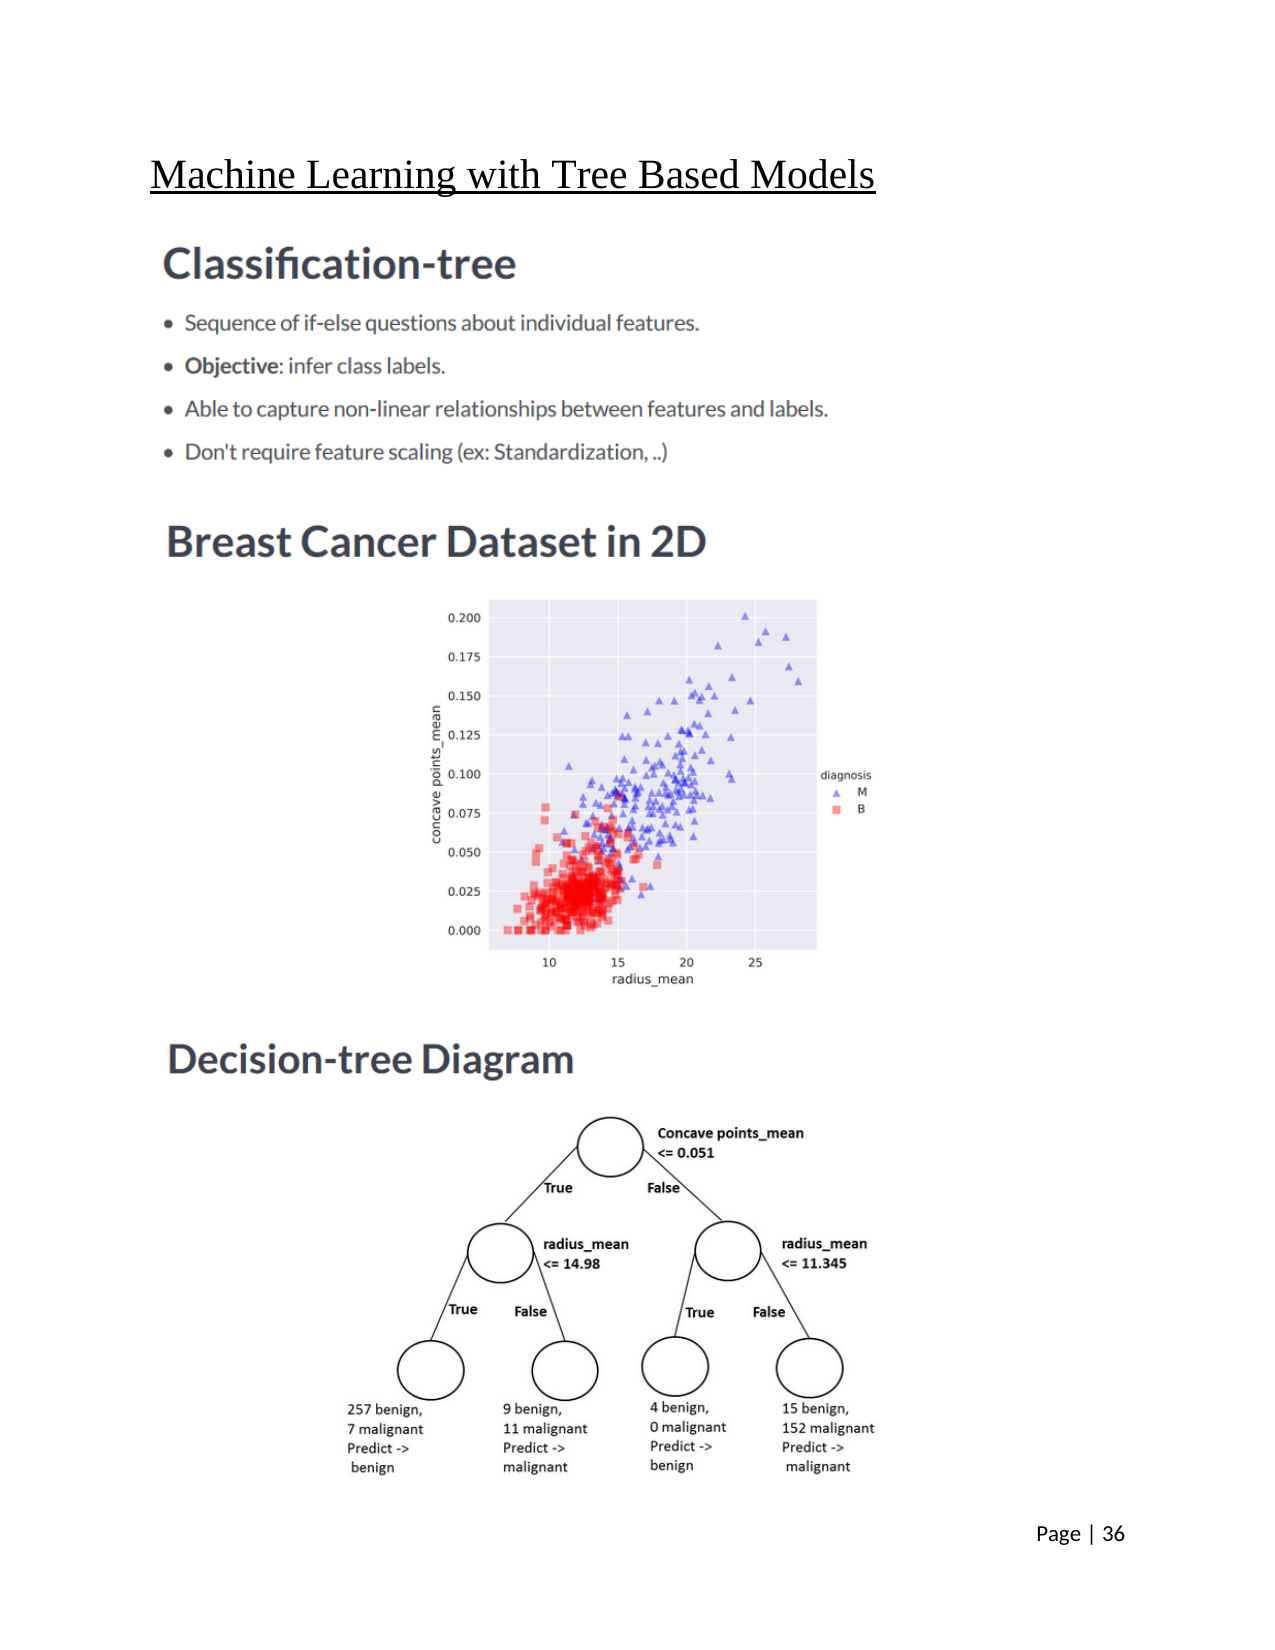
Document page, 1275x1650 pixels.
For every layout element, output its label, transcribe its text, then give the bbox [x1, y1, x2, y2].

picture [150, 1033, 1077, 1491]
picture [150, 238, 1125, 485]
text Machine Learning with Tree Based Models [150, 150, 1125, 198]
picture [150, 515, 1125, 1004]
